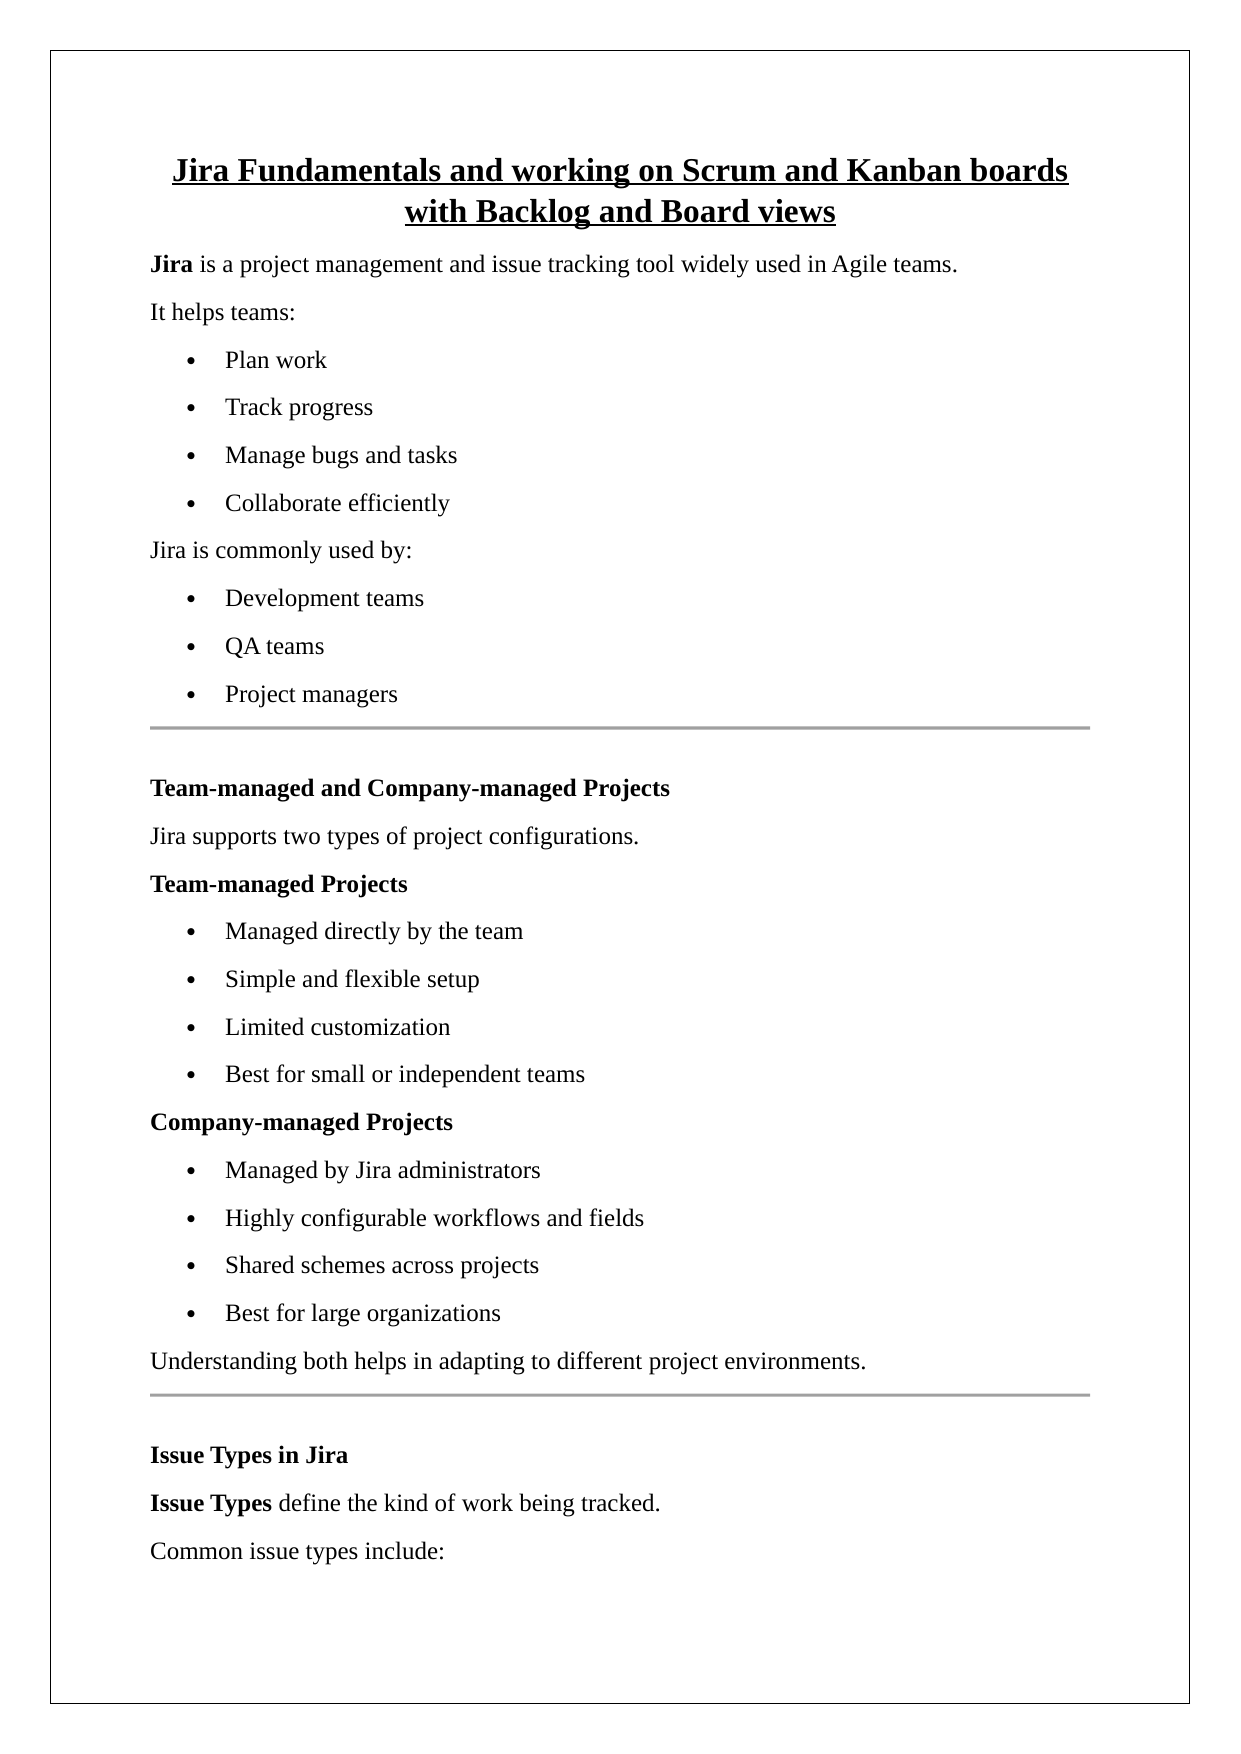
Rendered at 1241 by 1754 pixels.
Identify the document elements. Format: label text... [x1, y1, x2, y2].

list Development teams [187, 583, 1090, 612]
list Plan work [187, 345, 1090, 373]
list Shared schemes across projects [187, 1250, 1090, 1279]
list Managed by Jira administrators [187, 1155, 1090, 1184]
text Jira supports two types of project configurations. [150, 821, 1090, 850]
text Issue Types define the kind of work being tracked. [150, 1488, 1090, 1517]
text Understanding both helps in adapting to different project environments. [150, 1346, 1090, 1374]
text Jira is a project management and issue tracking tool widely used in Agile teams. [150, 249, 1090, 278]
list Collaborate efficiently [187, 488, 1090, 517]
text It helps teams: [150, 297, 1090, 326]
list Track progress [187, 392, 1090, 421]
list Best for large organizations [187, 1298, 1090, 1327]
list Best for small or independent teams [187, 1059, 1090, 1088]
list QA teams [187, 631, 1090, 660]
list Managed directly by the team [187, 916, 1090, 945]
text Team-managed and Company-managed Projects [150, 773, 1090, 802]
list Manage bugs and tasks [187, 440, 1090, 469]
list Project managers [187, 679, 1090, 707]
text Common issue types include: [150, 1536, 1090, 1564]
text Team-managed Projects [150, 869, 1090, 897]
list Highly configurable workflows and fields [187, 1203, 1090, 1231]
list Simple and flexible setup [187, 964, 1090, 993]
text Jira is commonly used by: [150, 536, 1090, 564]
text Company-managed Projects [150, 1107, 1090, 1136]
text Jira Fundamentals and working on Scrum and Kanban boards with Backlog and Board views [150, 150, 1090, 230]
list Limited customization [187, 1012, 1090, 1041]
text Issue Types in Jira [150, 1440, 1090, 1469]
